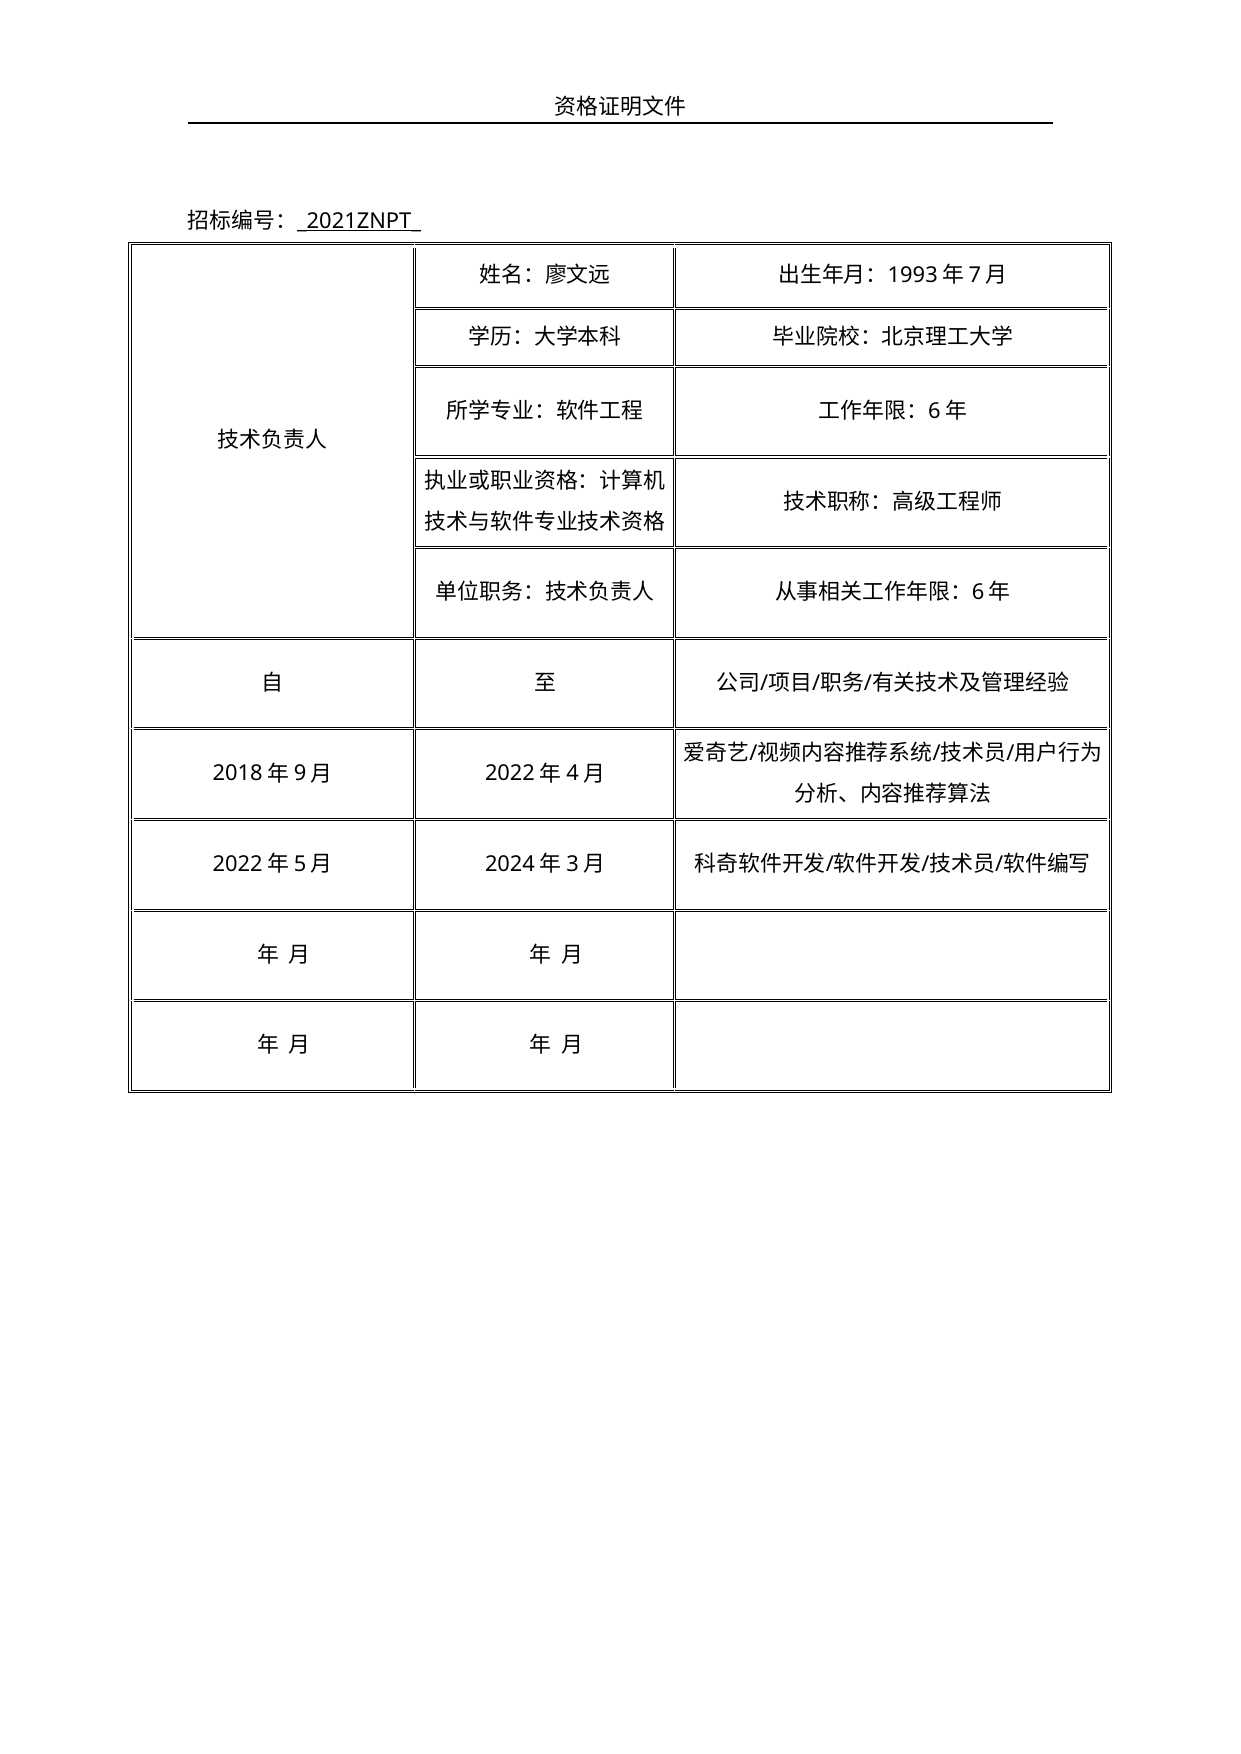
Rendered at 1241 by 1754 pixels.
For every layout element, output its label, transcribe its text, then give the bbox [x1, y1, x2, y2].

table_cell 自 [132, 637, 413, 727]
table_cell 2022年 4月 [416, 730, 673, 818]
table_cell 年 月 [132, 909, 413, 999]
table_cell 单位职务：技术负责人 [416, 549, 673, 637]
text 招标编号：_2021ZNPT_ [187, 202, 1053, 234]
table_header 技术负责人 [130, 243, 415, 637]
table_header 姓名：廖文远 [415, 243, 675, 307]
table_cell 年 月 [130, 999, 415, 1090]
table_cell [675, 999, 1110, 1090]
table_cell 爱奇艺/视频内容推荐系统/技术员/用户行为分析、内容推荐算法 [675, 727, 1110, 818]
table_cell 技术职称：高级工程师 [675, 455, 1110, 546]
table_cell 执业或职业资格：计算机技术与软件专业技术资格 [416, 459, 673, 546]
table_cell 2018年 9月 [130, 727, 415, 818]
table_cell 学历：大学本科 [416, 310, 673, 365]
table_cell 工作年限：6年 [676, 365, 1109, 455]
table_cell 毕业院校：北京理工大学 [676, 307, 1109, 365]
table_cell 年 月 [416, 912, 673, 999]
table_cell [676, 909, 1109, 999]
table_cell 2024年 3月 [416, 821, 673, 908]
table_header 出生年月：1993年7月 [675, 245, 1109, 307]
table_cell 2022年 5月 [130, 818, 415, 908]
table_cell 所学专业：软件工程 [416, 368, 673, 455]
table_cell 从事相关工作年限：6年 [675, 546, 1110, 637]
table_cell 公司/项目/职务/有关技术及管理经验 [676, 637, 1109, 727]
table_cell 年 月 [415, 999, 675, 1090]
table_cell 至 [416, 640, 673, 727]
table_cell 科奇软件开发/软件开发/技术员/软件编写 [675, 818, 1110, 908]
